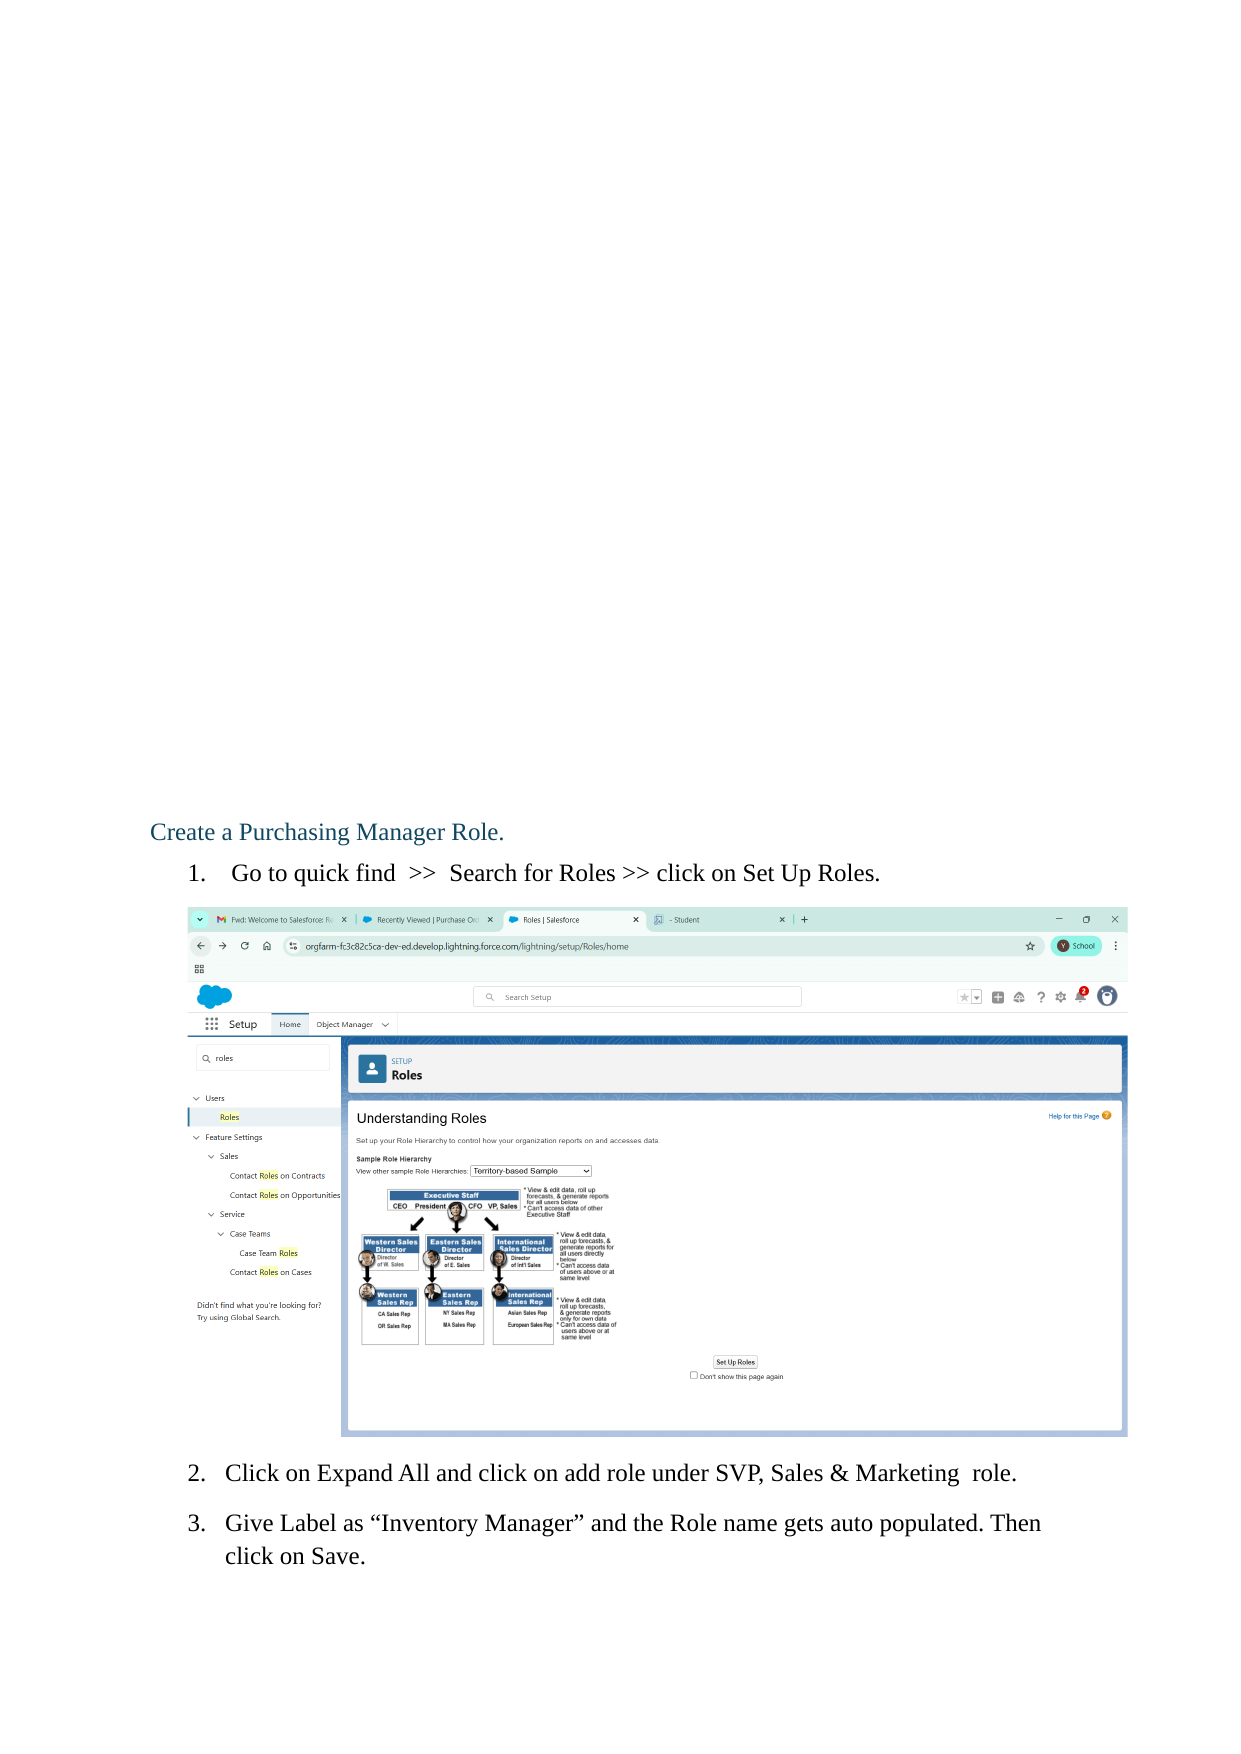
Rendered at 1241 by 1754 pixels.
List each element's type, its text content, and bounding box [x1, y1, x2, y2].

picture [187, 907, 1128, 1437]
list Click on Expand All and click on add role under SVP, Sales & Marketing role. [187, 1458, 1090, 1487]
list Go to quick find >> Search for Roles >> click on Set Up Roles. [187, 858, 1090, 887]
subtitle Create a Purchasing Manager Role. [150, 817, 1090, 846]
list Give Label as “Inventory Manager” and the Role name gets auto populated. Then click on Save. [187, 1508, 1090, 1569]
